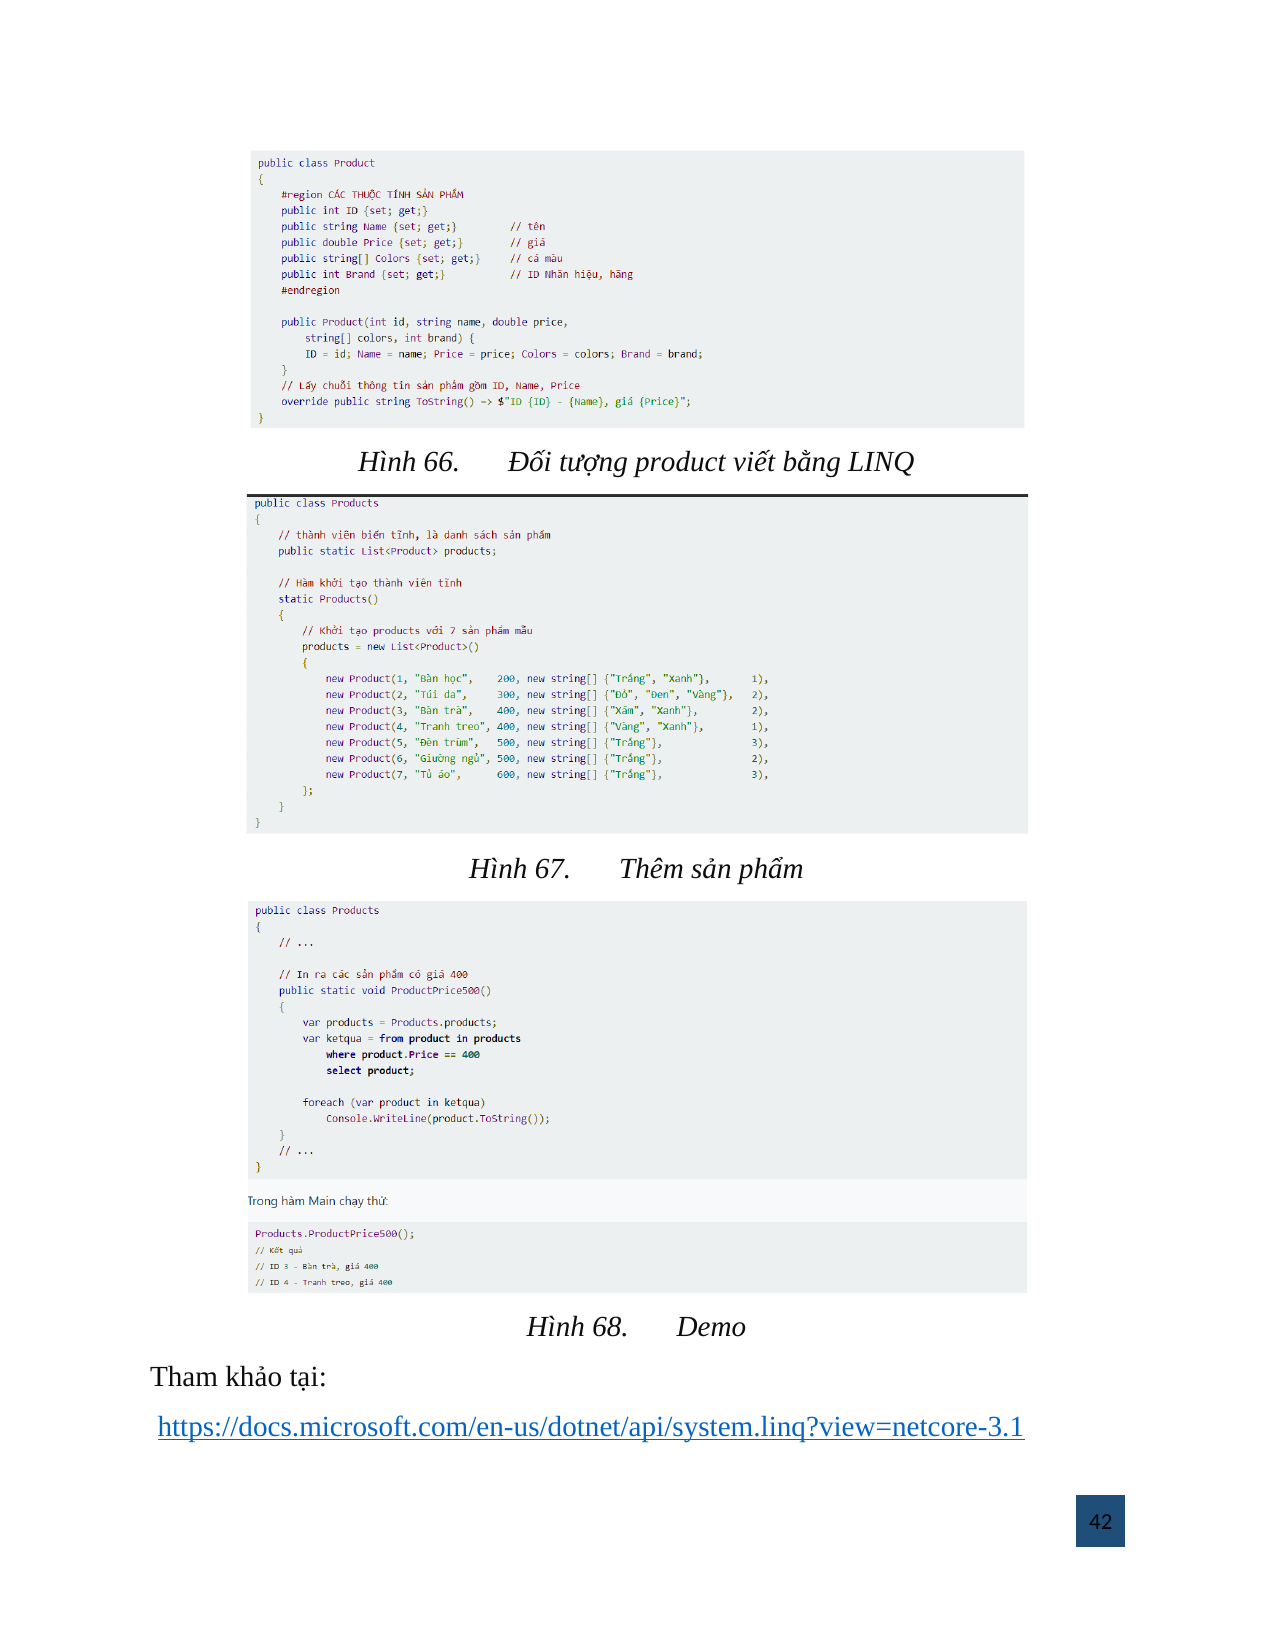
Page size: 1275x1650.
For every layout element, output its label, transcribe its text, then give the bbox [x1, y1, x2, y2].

text https://docs.microsoft.com/en-us/dotnet/api/system.linq?view=netcore-3.1 [150, 1409, 1125, 1443]
picture [248, 901, 1027, 1293]
text Thêm sản phẩm [150, 851, 1125, 884]
text Tham khảo tại: [150, 1359, 1125, 1393]
text Đối tượng product viết bằng LINQ [150, 444, 1125, 477]
text Demo [150, 1309, 1125, 1342]
picture [250, 150, 1025, 428]
picture [246, 494, 1029, 834]
